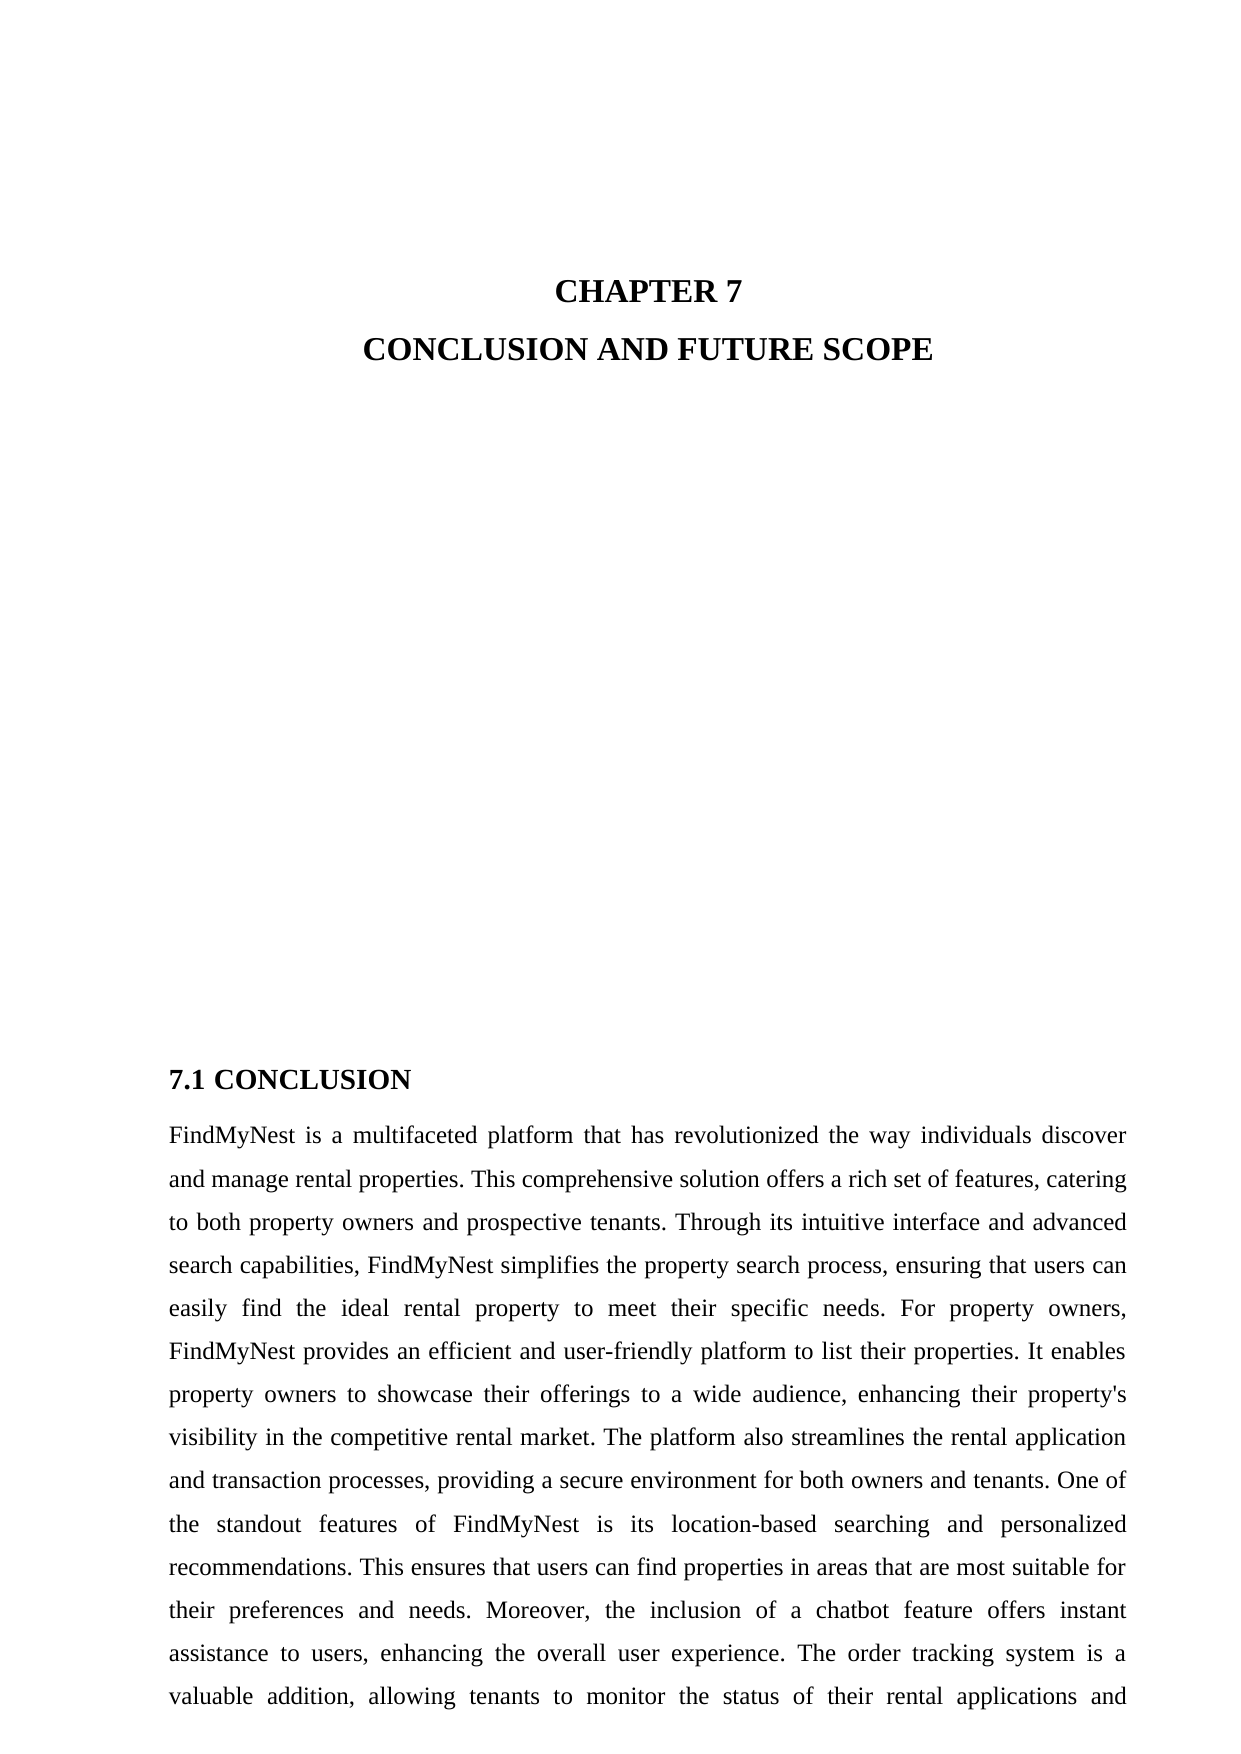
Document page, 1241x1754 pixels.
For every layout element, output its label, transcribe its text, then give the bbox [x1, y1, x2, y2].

subtitle CONCLUSION [169, 1062, 1128, 1096]
subtitle CONCLUSION AND FUTURE SCOPE [169, 329, 1128, 367]
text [169, 1121, 1128, 1710]
subtitle CHAPTER 7 [169, 271, 1128, 309]
